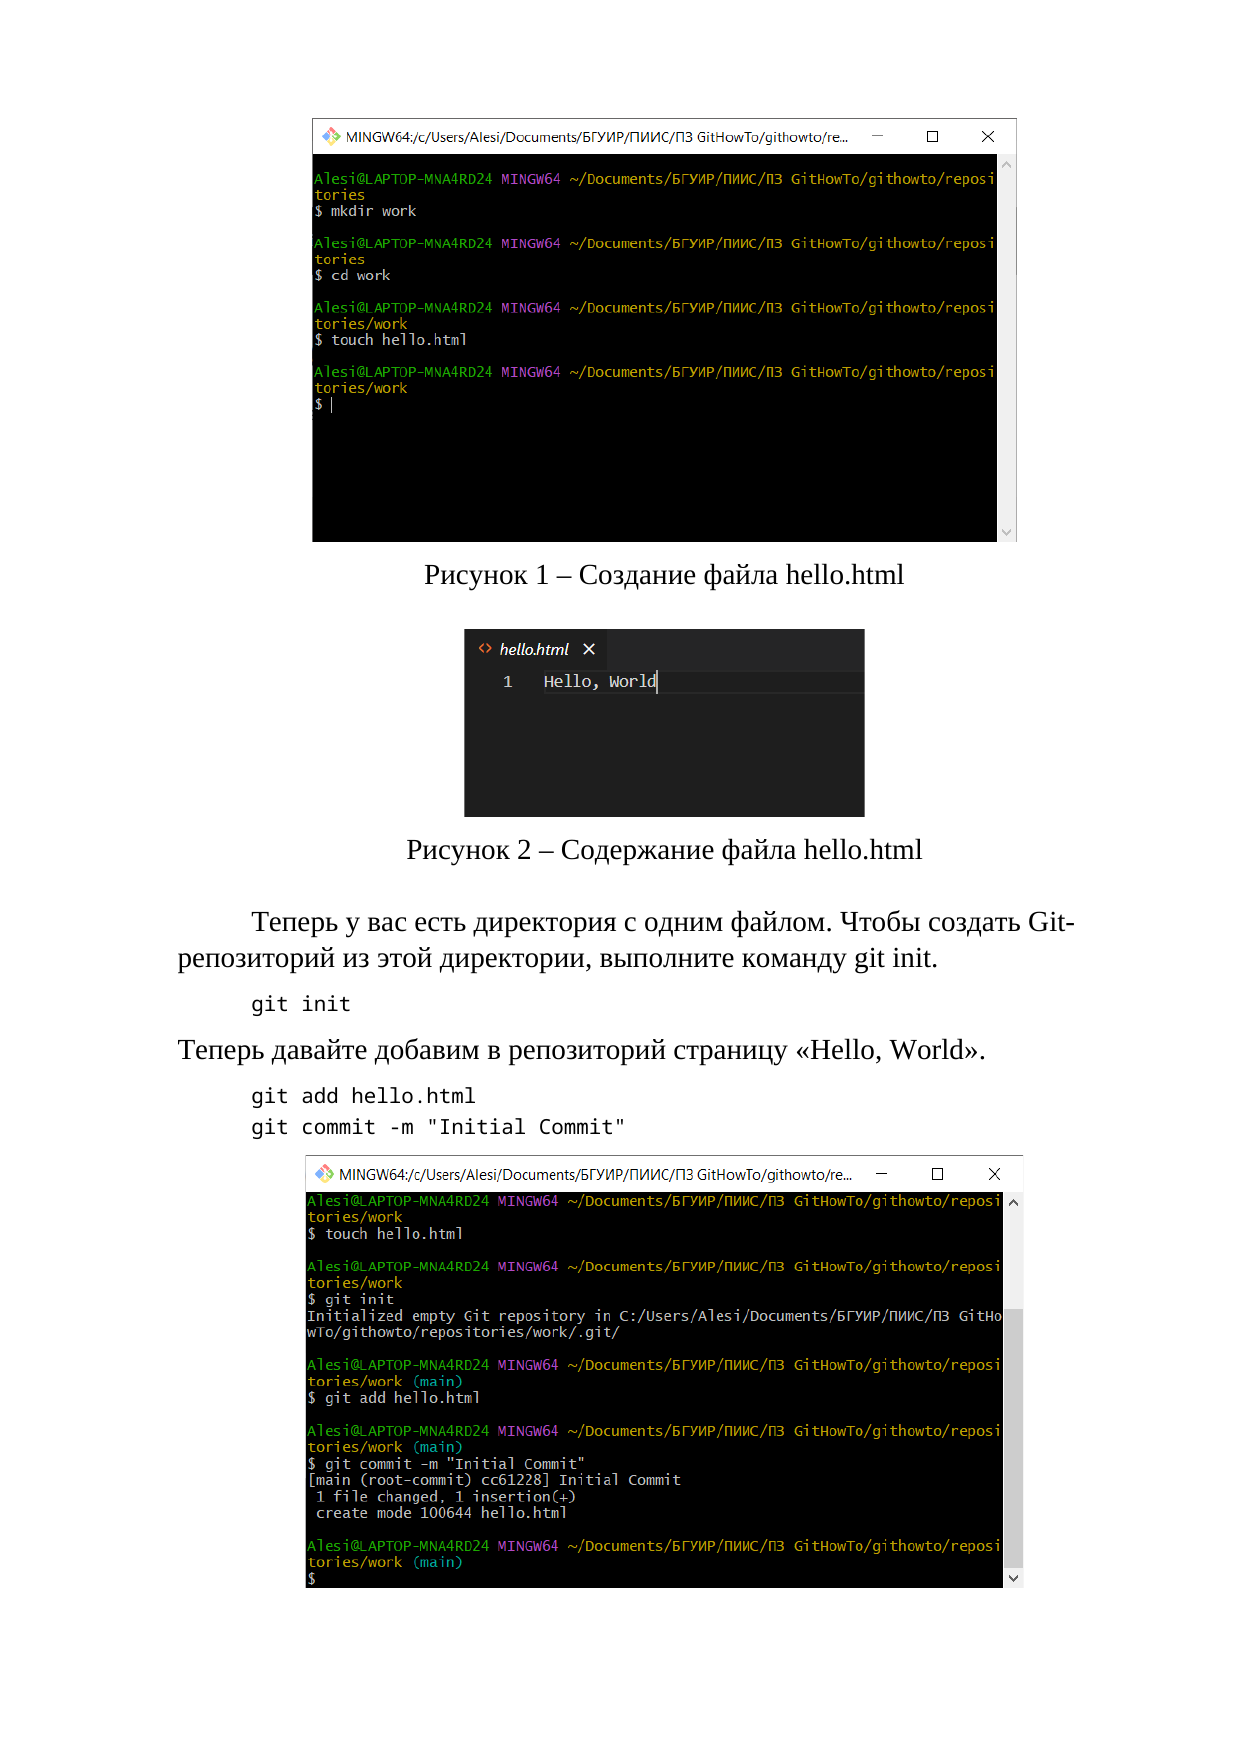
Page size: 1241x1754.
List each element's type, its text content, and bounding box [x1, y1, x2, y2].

picture [305, 1155, 1024, 1588]
text Рисунок 1 – Создание файла hello.html [177, 557, 1152, 591]
picture [464, 629, 865, 817]
text Теперь давайте добавим в репозиторий страницу «Hello, World». [177, 1032, 1152, 1066]
text git add hello.html [177, 1081, 1152, 1109]
text Рисунок 2 – Содержание файла hello.html [177, 832, 1152, 865]
text Теперь у вас есть директория с одним файлом. Чтобы создать Git-репозиторий из этой директории, выполните команду git init. [177, 904, 1152, 974]
text git commit -m "Initial Commit" [177, 1112, 1152, 1140]
picture [312, 118, 1017, 542]
text git init [177, 989, 1152, 1017]
